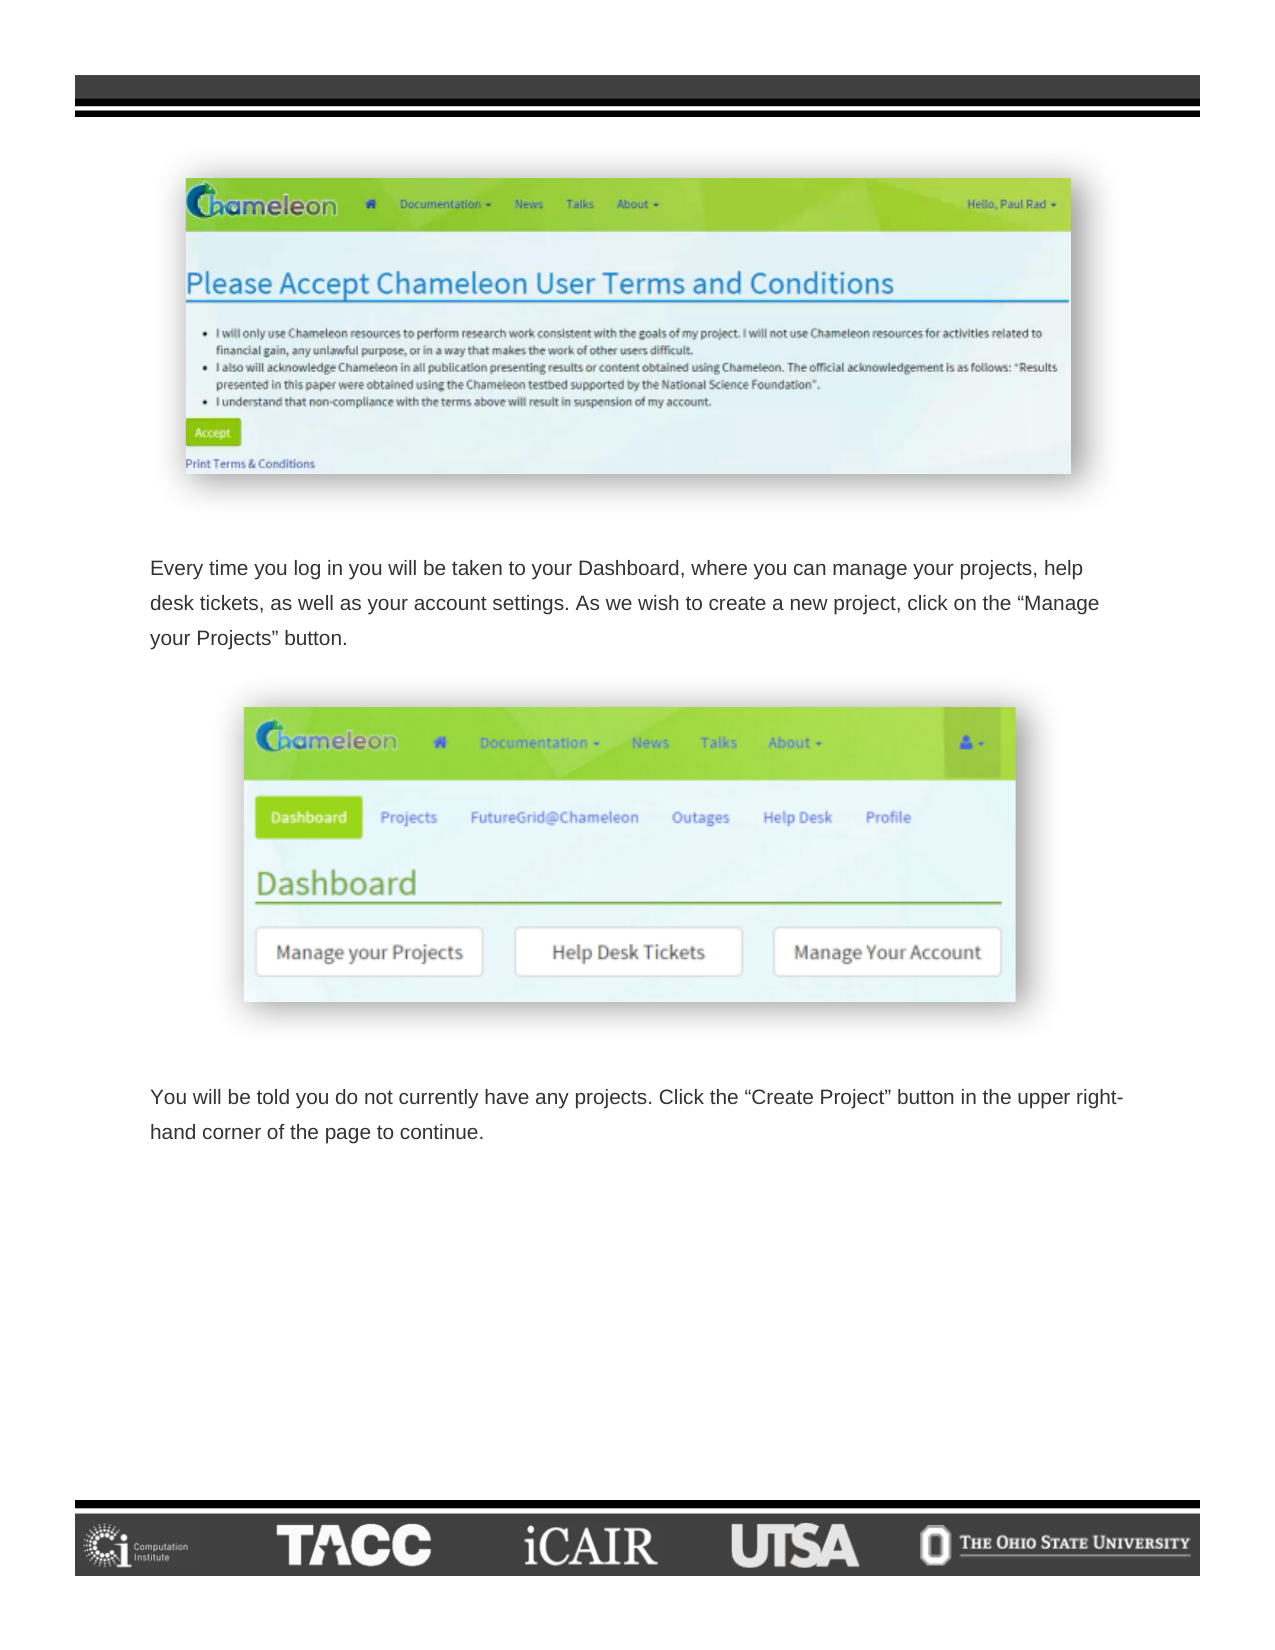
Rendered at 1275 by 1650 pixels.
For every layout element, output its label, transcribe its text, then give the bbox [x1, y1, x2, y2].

text You will be told you do not currently have any projects. Click the “Create Project” button in the upper right-hand corner of the page to continue. [150, 1074, 1125, 1144]
text Every time you log in you will be taken to your Dashboard, where you can manage your projects, help desk tickets, as well as your account settings. As we wish to create a new project, click on the “Manage your Projects” button. [150, 545, 1125, 650]
